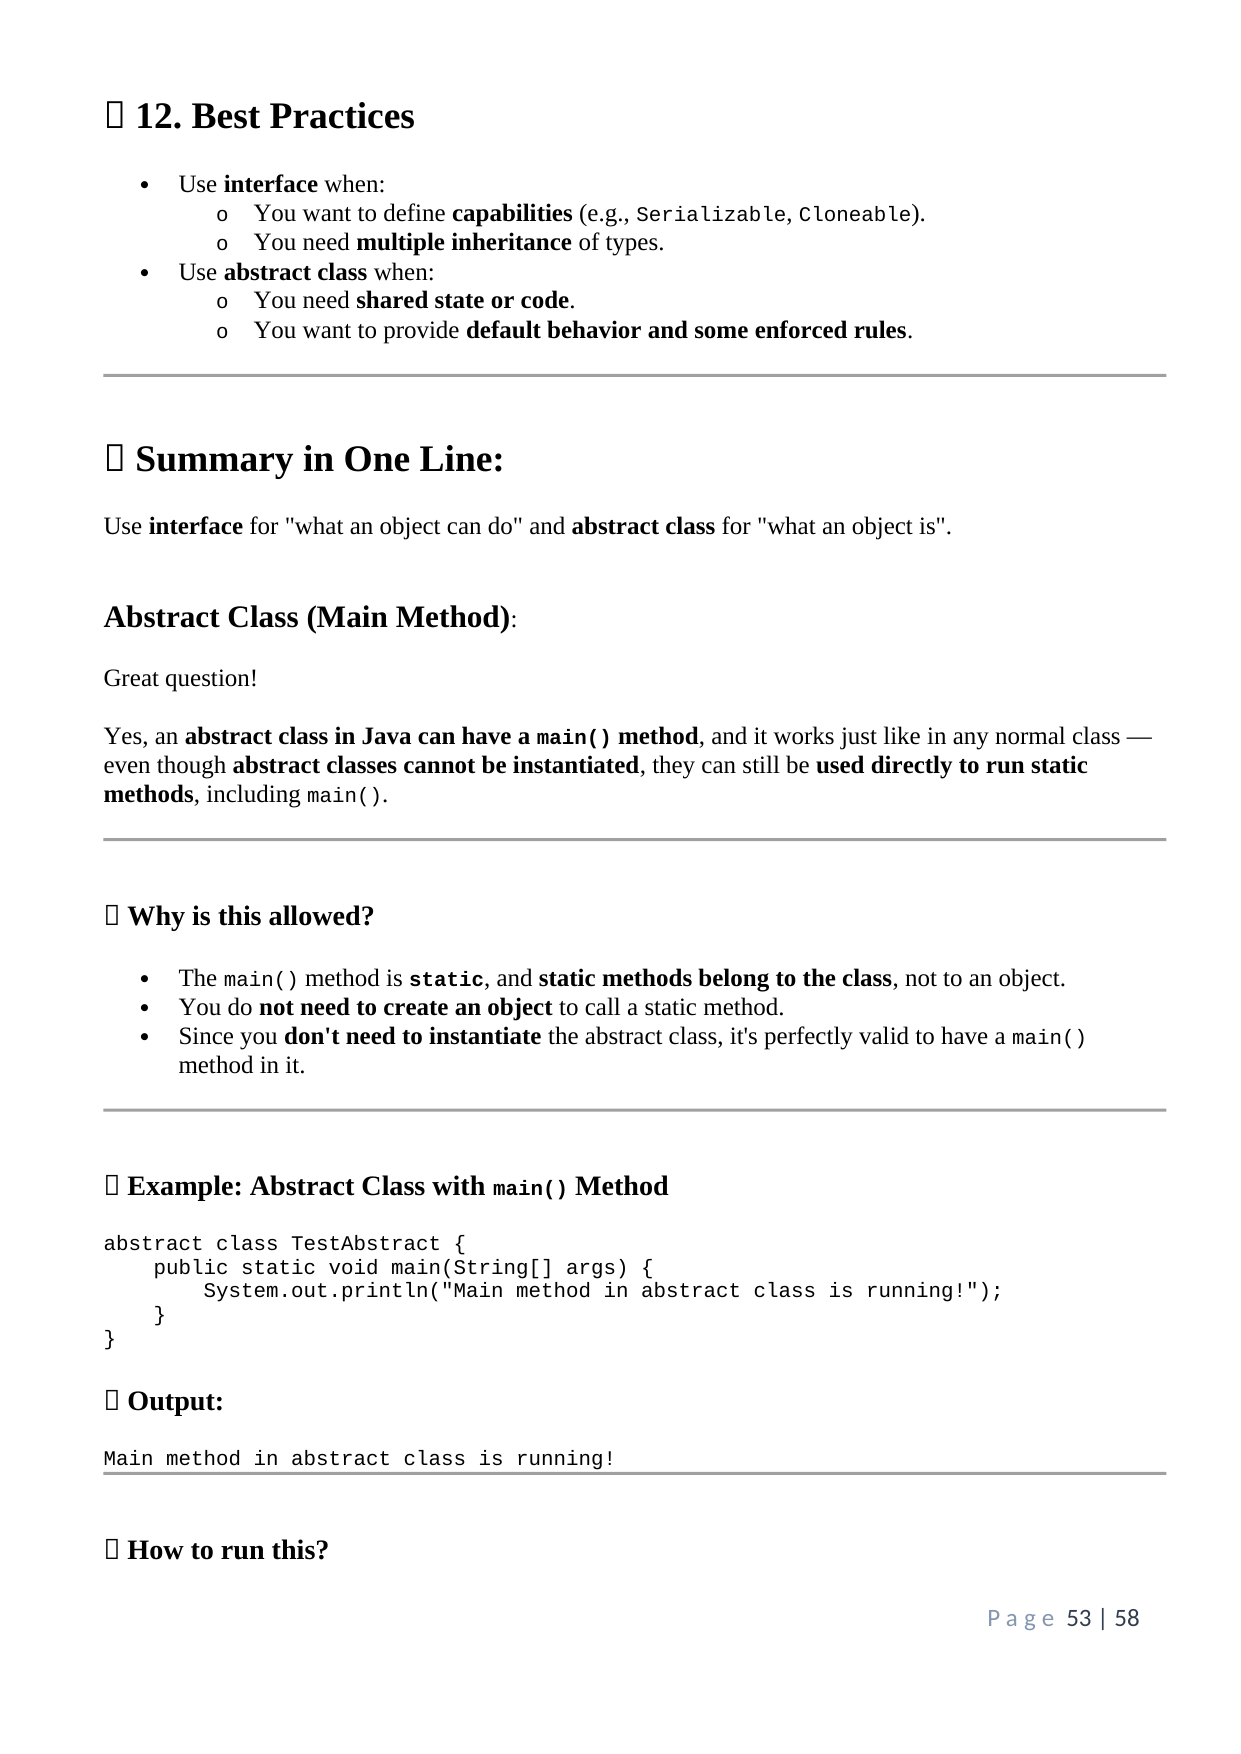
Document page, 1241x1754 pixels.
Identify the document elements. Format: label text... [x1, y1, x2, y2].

text ✅ How to run this? [103, 1529, 1166, 1567]
list You want to define capabilities (e.g., Serializable, Cloneable). [216, 198, 1166, 227]
text public static void main(String[] args) { [103, 1257, 1166, 1281]
text } [103, 1304, 1166, 1328]
text 🧪 Output: [103, 1381, 1166, 1419]
text System.out.println("Main method in abstract class is running!"); [103, 1281, 1166, 1304]
text 💬 Summary in One Line: [103, 431, 1166, 482]
text Yes, an abstract class in Java can have a main() method, and it works just like in any normal class — even though abstract classes cannot be instantiated, they can still be used directly to run static methods, including main(). [103, 721, 1166, 809]
text Great question! [103, 663, 1166, 692]
list Use interface when: [141, 169, 1166, 198]
text Abstract Class (Main Method): [103, 598, 1166, 634]
text abstract class TestAbstract { [103, 1233, 1166, 1257]
list Use abstract class when: [141, 257, 1166, 286]
text ✅ Why is this allowed? [103, 895, 1166, 933]
text ✅ 12. Best Practices [103, 89, 1166, 140]
text Use interface for "what an object can do" and abstract class for "what an object is". [103, 511, 1166, 540]
list You want to provide default behavior and some enforced rules. [216, 315, 1166, 345]
text } [103, 1328, 1166, 1351]
text ✅ Example: Abstract Class with main() Method [103, 1166, 1166, 1204]
list You need multiple inheritance of types. [216, 227, 1166, 257]
list You need shared state or code. [216, 286, 1166, 315]
text Main method in abstract class is running! [103, 1448, 1166, 1471]
list The main() method is static, and static methods belong to the class, not to an object. [141, 963, 1166, 992]
list You do not need to create an object to call a static method. [141, 992, 1166, 1021]
list Since you don't need to instantiate the abstract class, it's perfectly valid to have a main() method in it. [141, 1021, 1166, 1079]
